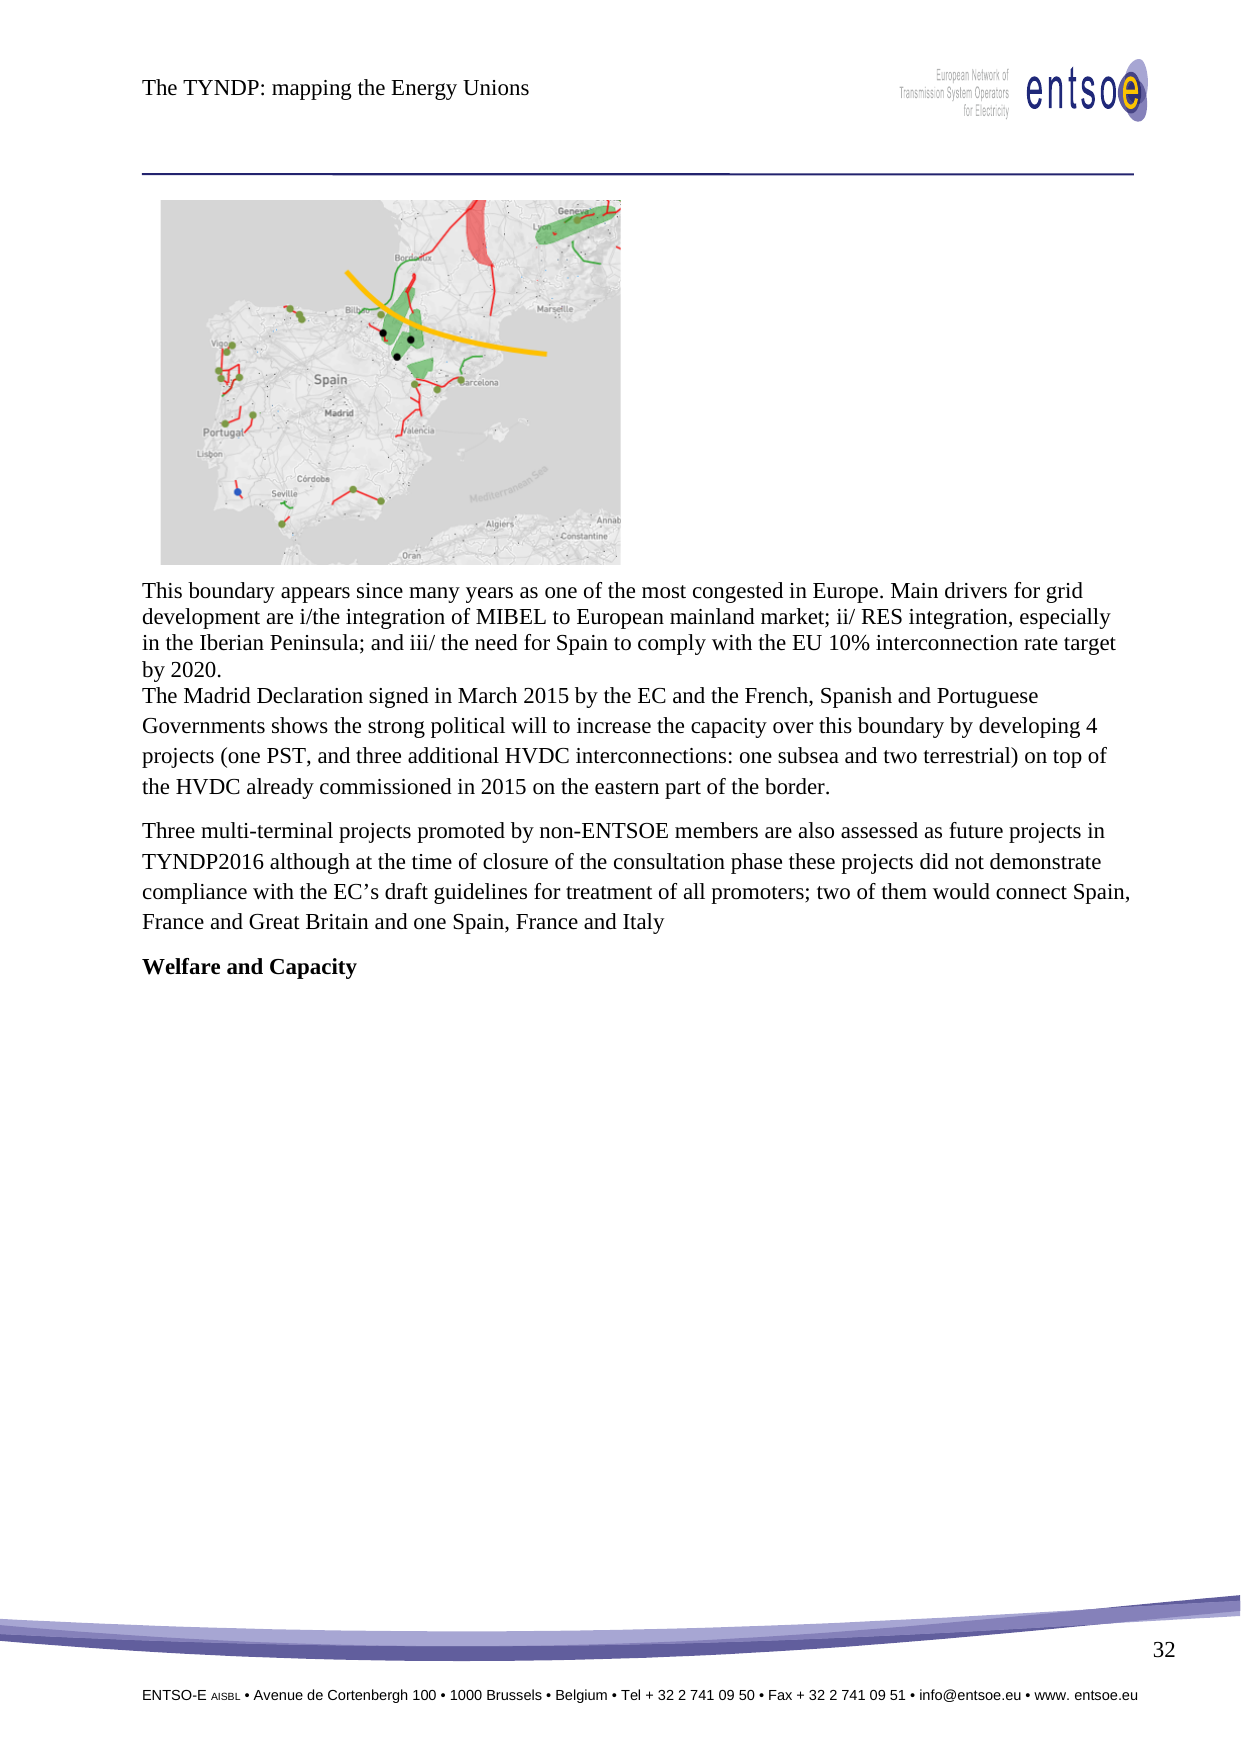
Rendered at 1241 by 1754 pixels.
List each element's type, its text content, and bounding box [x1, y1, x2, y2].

text Welfare and Capacity [142, 953, 1134, 979]
text The Madrid Declaration signed in March 2015 by the EC and the French, Spanish and Portuguese Governments shows the strong political will to increase the capacity over this boundary by developing 4 projects (one PST, and three additional HVDC interconnections: one subsea and two terrestrial) on top of the HVDC already commissioned in 2015 on the eastern part of the border. [142, 682, 1134, 799]
picture [160, 200, 621, 565]
text Three multi-terminal projects promoted by non-ENTSOE members are also assessed as future projects in TYNDP2016 although at the time of closure of the consultation phase these projects did not demonstrate compliance with the EC’s draft guidelines for treatment of all promoters; two of them would connect Spain, France and Great Britain and one Spain, France and Italy [142, 818, 1134, 934]
